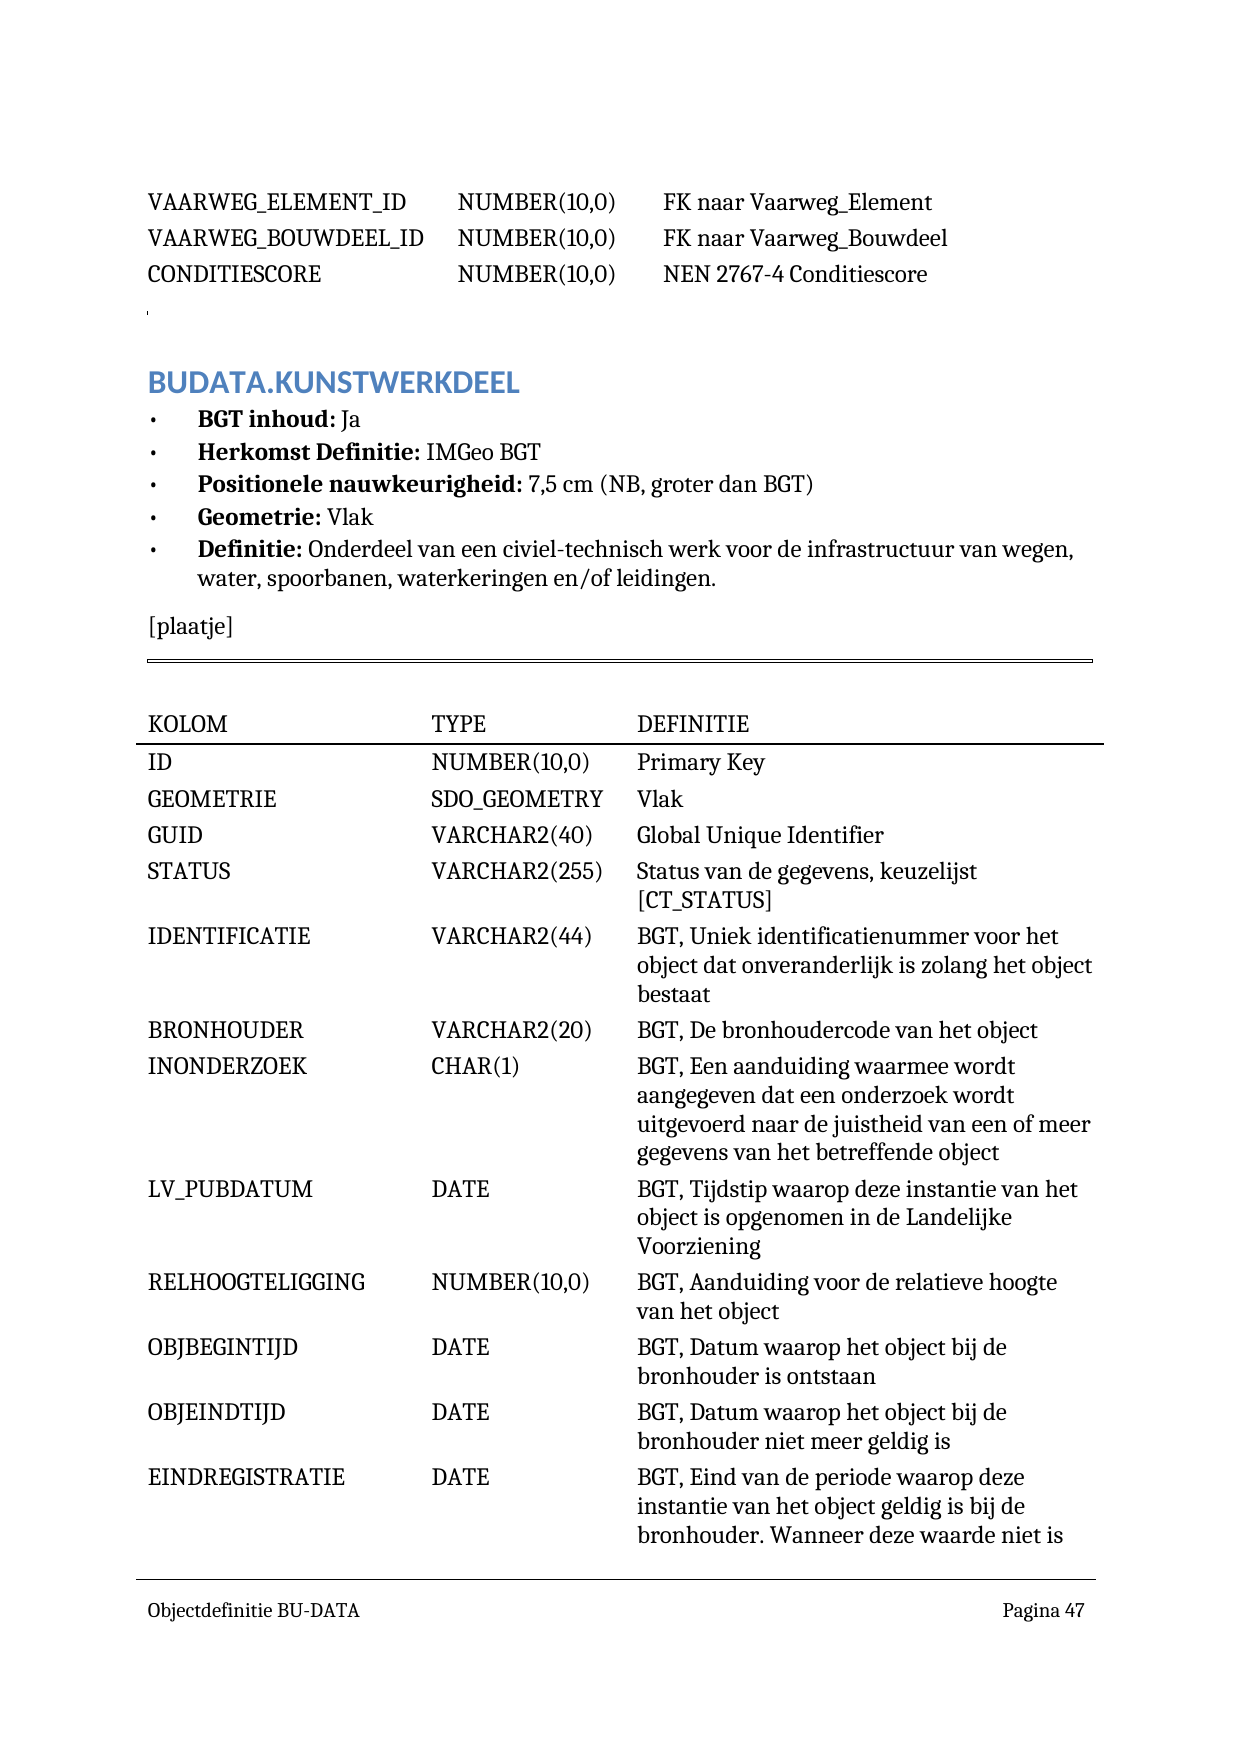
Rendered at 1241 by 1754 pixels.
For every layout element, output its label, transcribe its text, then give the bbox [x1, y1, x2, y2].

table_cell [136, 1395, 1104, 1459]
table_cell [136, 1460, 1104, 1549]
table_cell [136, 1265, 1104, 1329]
list BGT inhoud: Ja [148, 405, 1093, 434]
list Geometrie: Vlak [148, 503, 1093, 532]
list Positionele nauwkeurigheid: 7,5 cm (NB, groter dan BGT) [148, 470, 1093, 499]
list Definitie: Onderdeel van een civiel-technisch werk voor de infrastructuur van wegen, water, spoorbanen, waterkeringen en/of leidingen. [148, 535, 1093, 593]
list Herkomst Definitie: IMGeo BGT [148, 438, 1093, 467]
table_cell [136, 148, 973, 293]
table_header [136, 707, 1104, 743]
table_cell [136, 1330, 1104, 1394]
subtitle BUDATA.KUNSTWERKDEEL [148, 361, 1093, 402]
text [plaatje] [148, 612, 1093, 640]
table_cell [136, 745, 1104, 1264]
